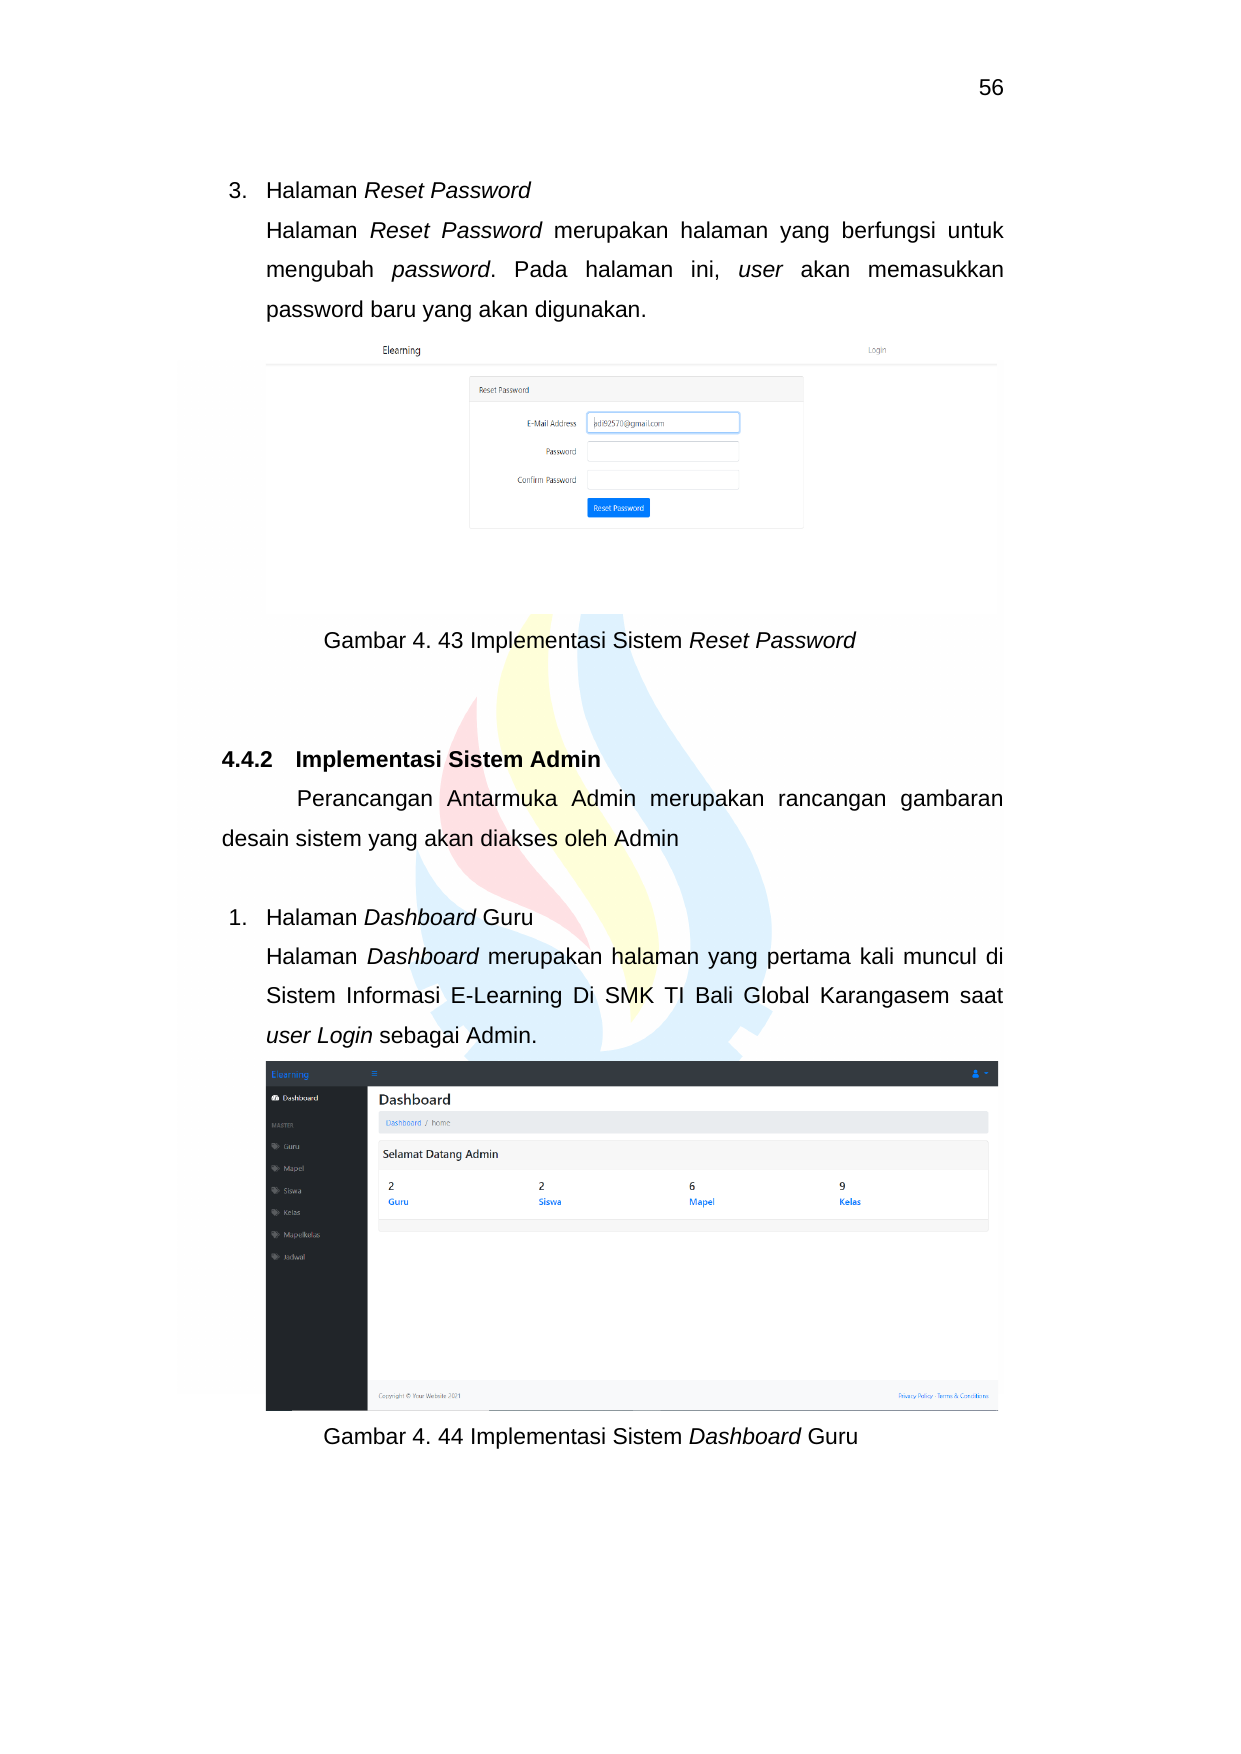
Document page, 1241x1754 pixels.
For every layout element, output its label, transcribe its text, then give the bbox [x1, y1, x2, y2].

list Halaman Dashboard Guru [228, 903, 1004, 930]
text Halaman Reset Password merupakan halaman yang berfungsi untuk mengubah password. Pada halaman ini, user akan memasukkan password baru yang akan digunakan. [266, 217, 1004, 322]
text Perancangan Antarmuka Admin merupakan rancangan gambaran desain sistem yang akan diakses oleh Admin [222, 785, 1004, 851]
picture [265, 1061, 999, 1411]
subtitle Implementasi Sistem Admin [222, 746, 1004, 772]
list Halaman Reset Password [228, 177, 1004, 203]
picture [265, 335, 997, 614]
text Halaman Dashboard merupakan halaman yang pertama kali muncul di Sistem Informasi E-Learning Di SMK TI Bali Global Karangasem saat user Login sebagai Admin. [266, 943, 1004, 1048]
